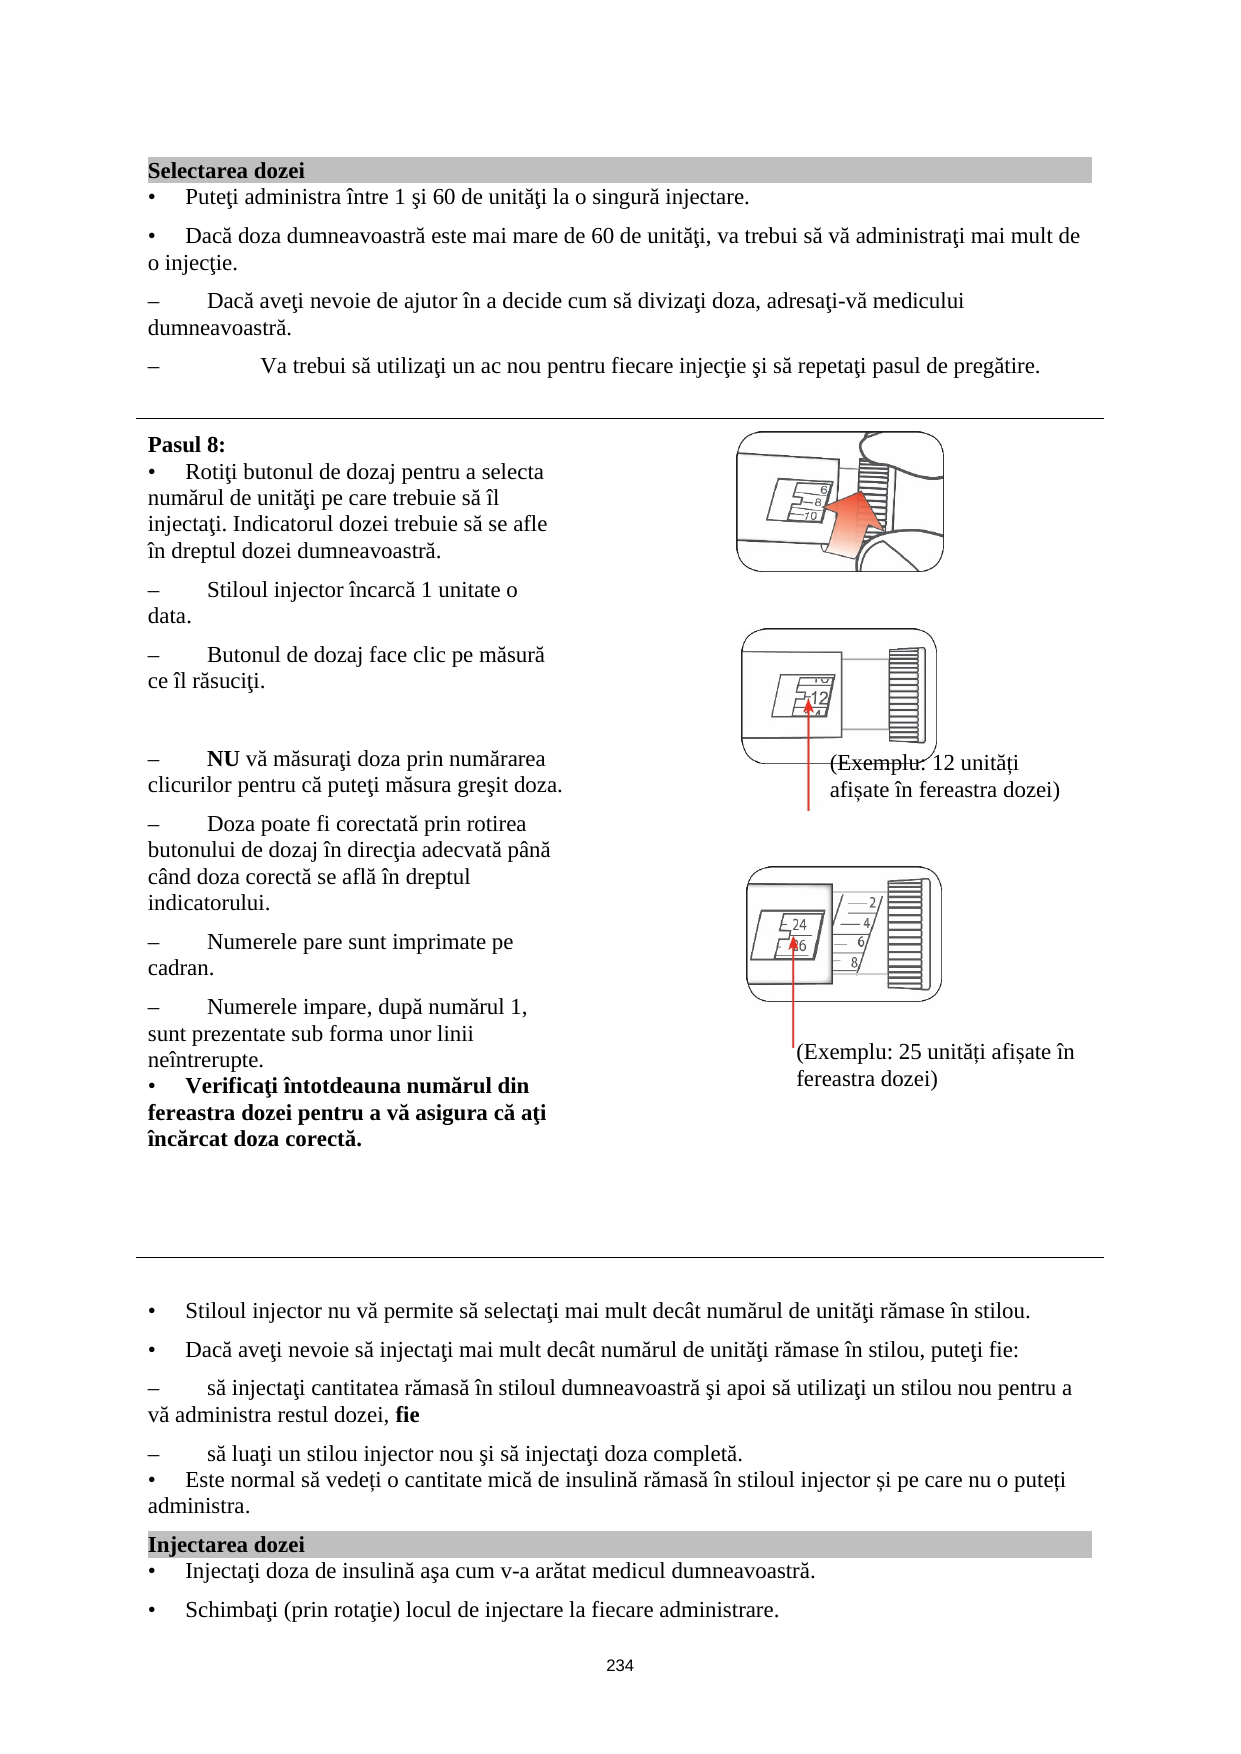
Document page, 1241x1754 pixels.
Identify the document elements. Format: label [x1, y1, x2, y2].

picture [736, 431, 944, 572]
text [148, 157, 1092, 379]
picture [746, 866, 942, 1048]
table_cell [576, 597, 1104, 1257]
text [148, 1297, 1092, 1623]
picture [741, 628, 937, 811]
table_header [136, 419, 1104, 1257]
